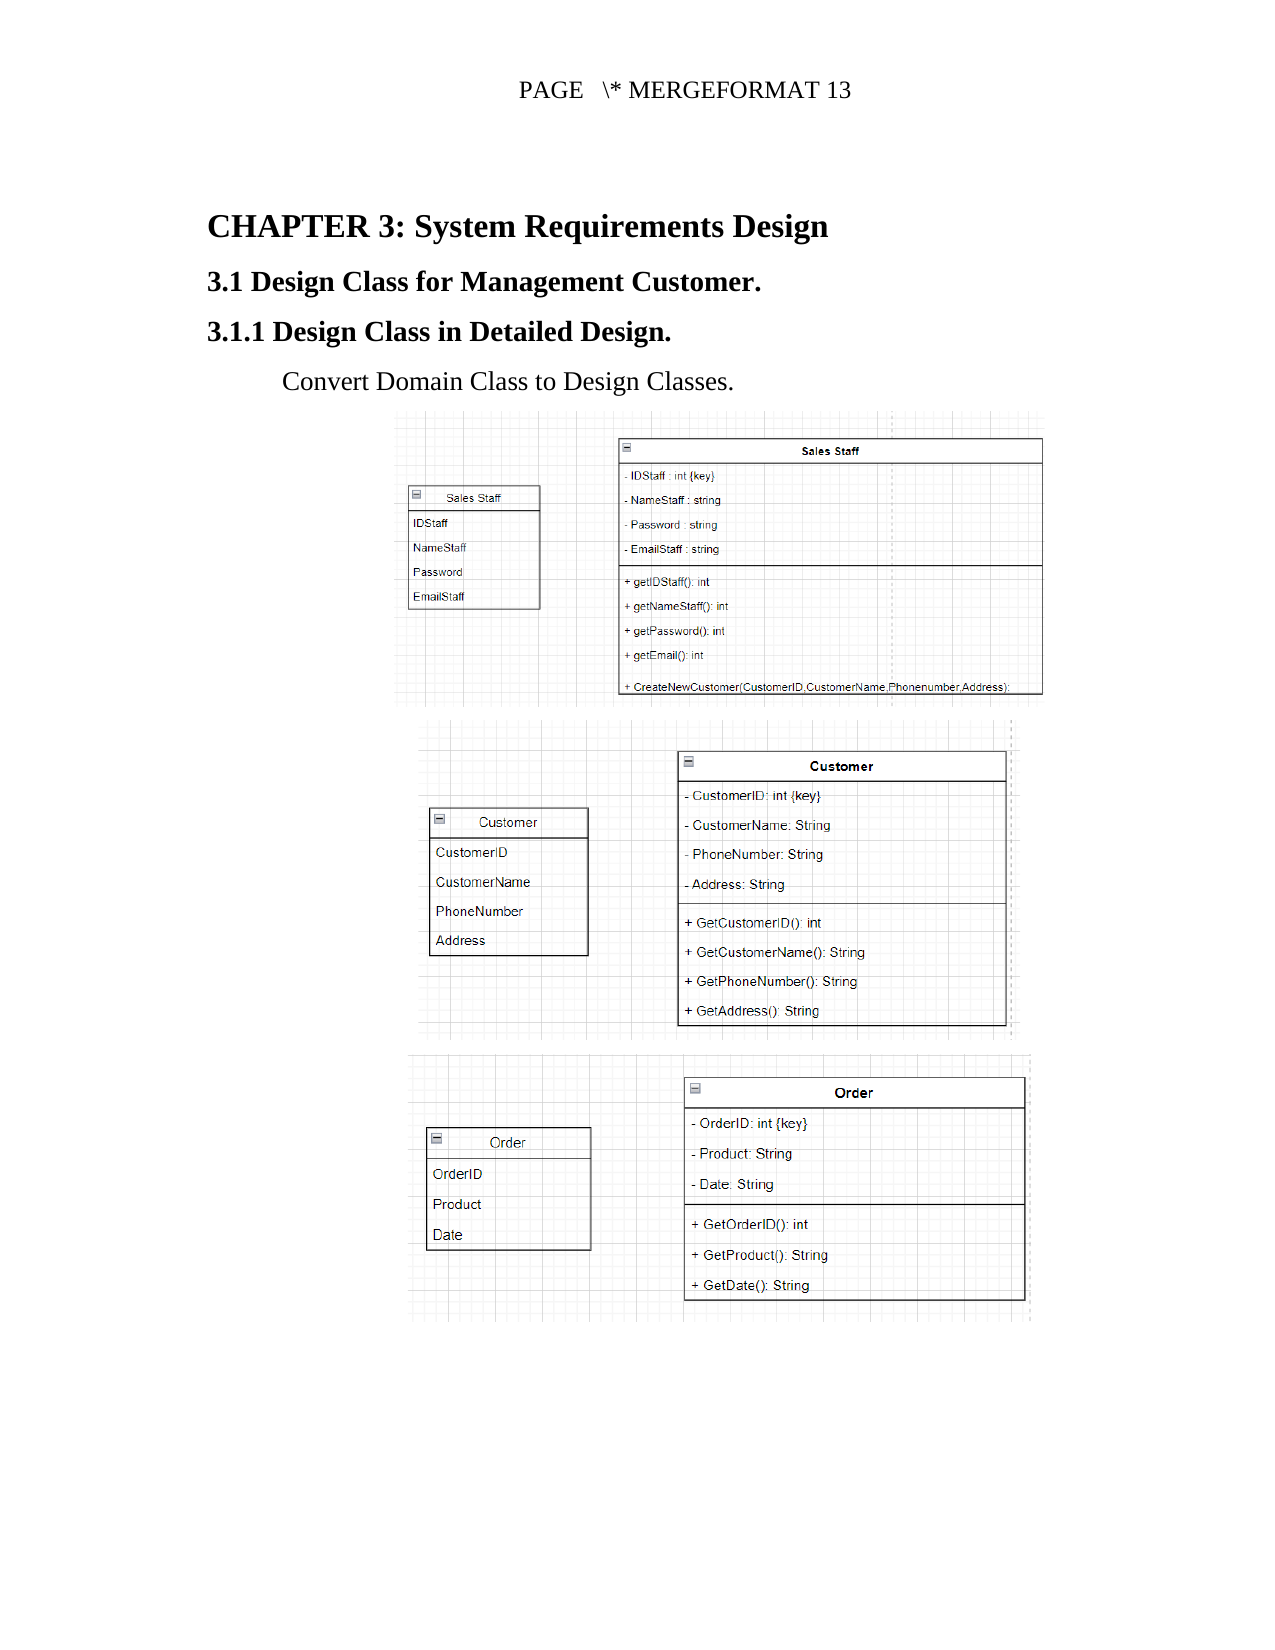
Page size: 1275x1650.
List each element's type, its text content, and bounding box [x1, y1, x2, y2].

text Convert Domain Class to Design Classes. [207, 365, 1157, 396]
picture [394, 411, 1045, 707]
text 3.1.1 Design Class in Detailed Design. [207, 314, 1157, 348]
picture [418, 720, 1021, 1040]
text CHAPTER 3: System Requirements Design [207, 207, 1157, 245]
picture [407, 1054, 1031, 1322]
text 3.1 Design Class for Management Customer. [207, 264, 1157, 298]
